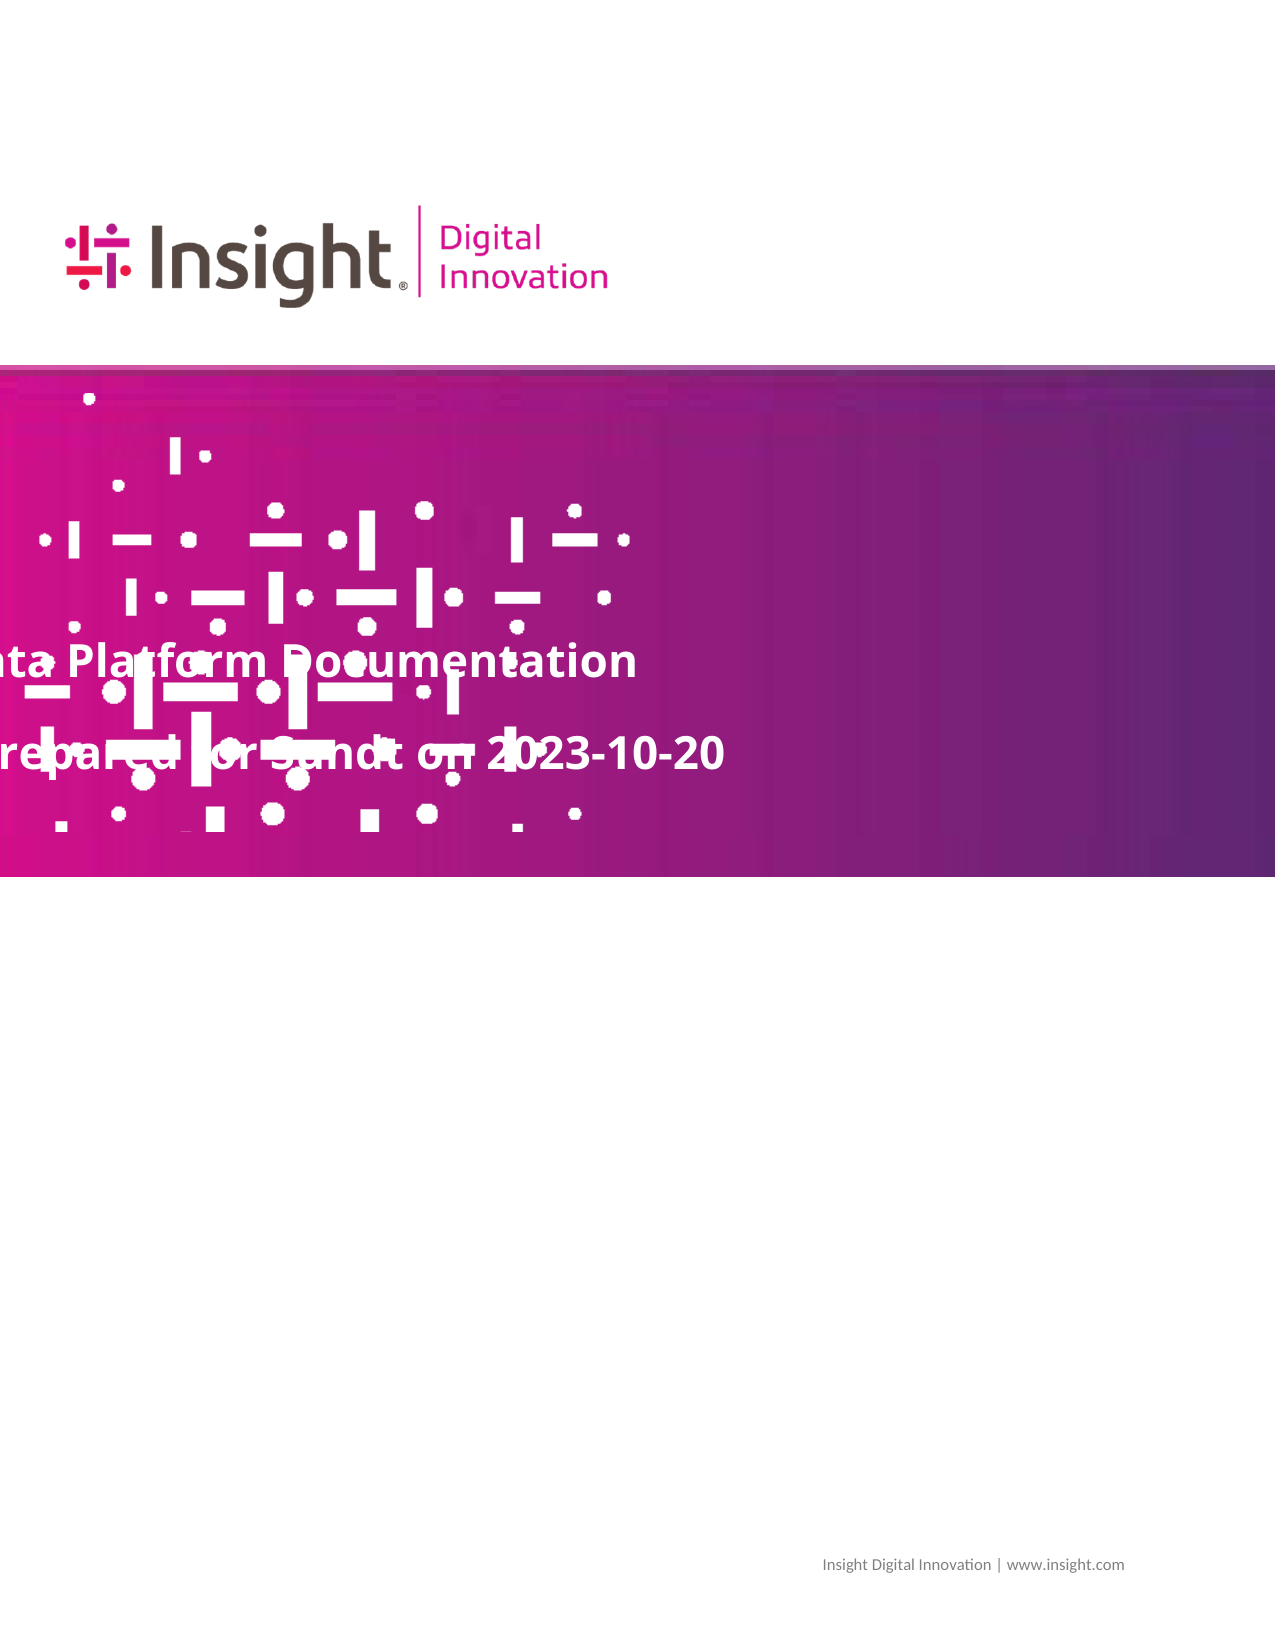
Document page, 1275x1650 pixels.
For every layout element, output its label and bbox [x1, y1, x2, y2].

picture [25, 152, 664, 351]
picture [12, 393, 659, 832]
